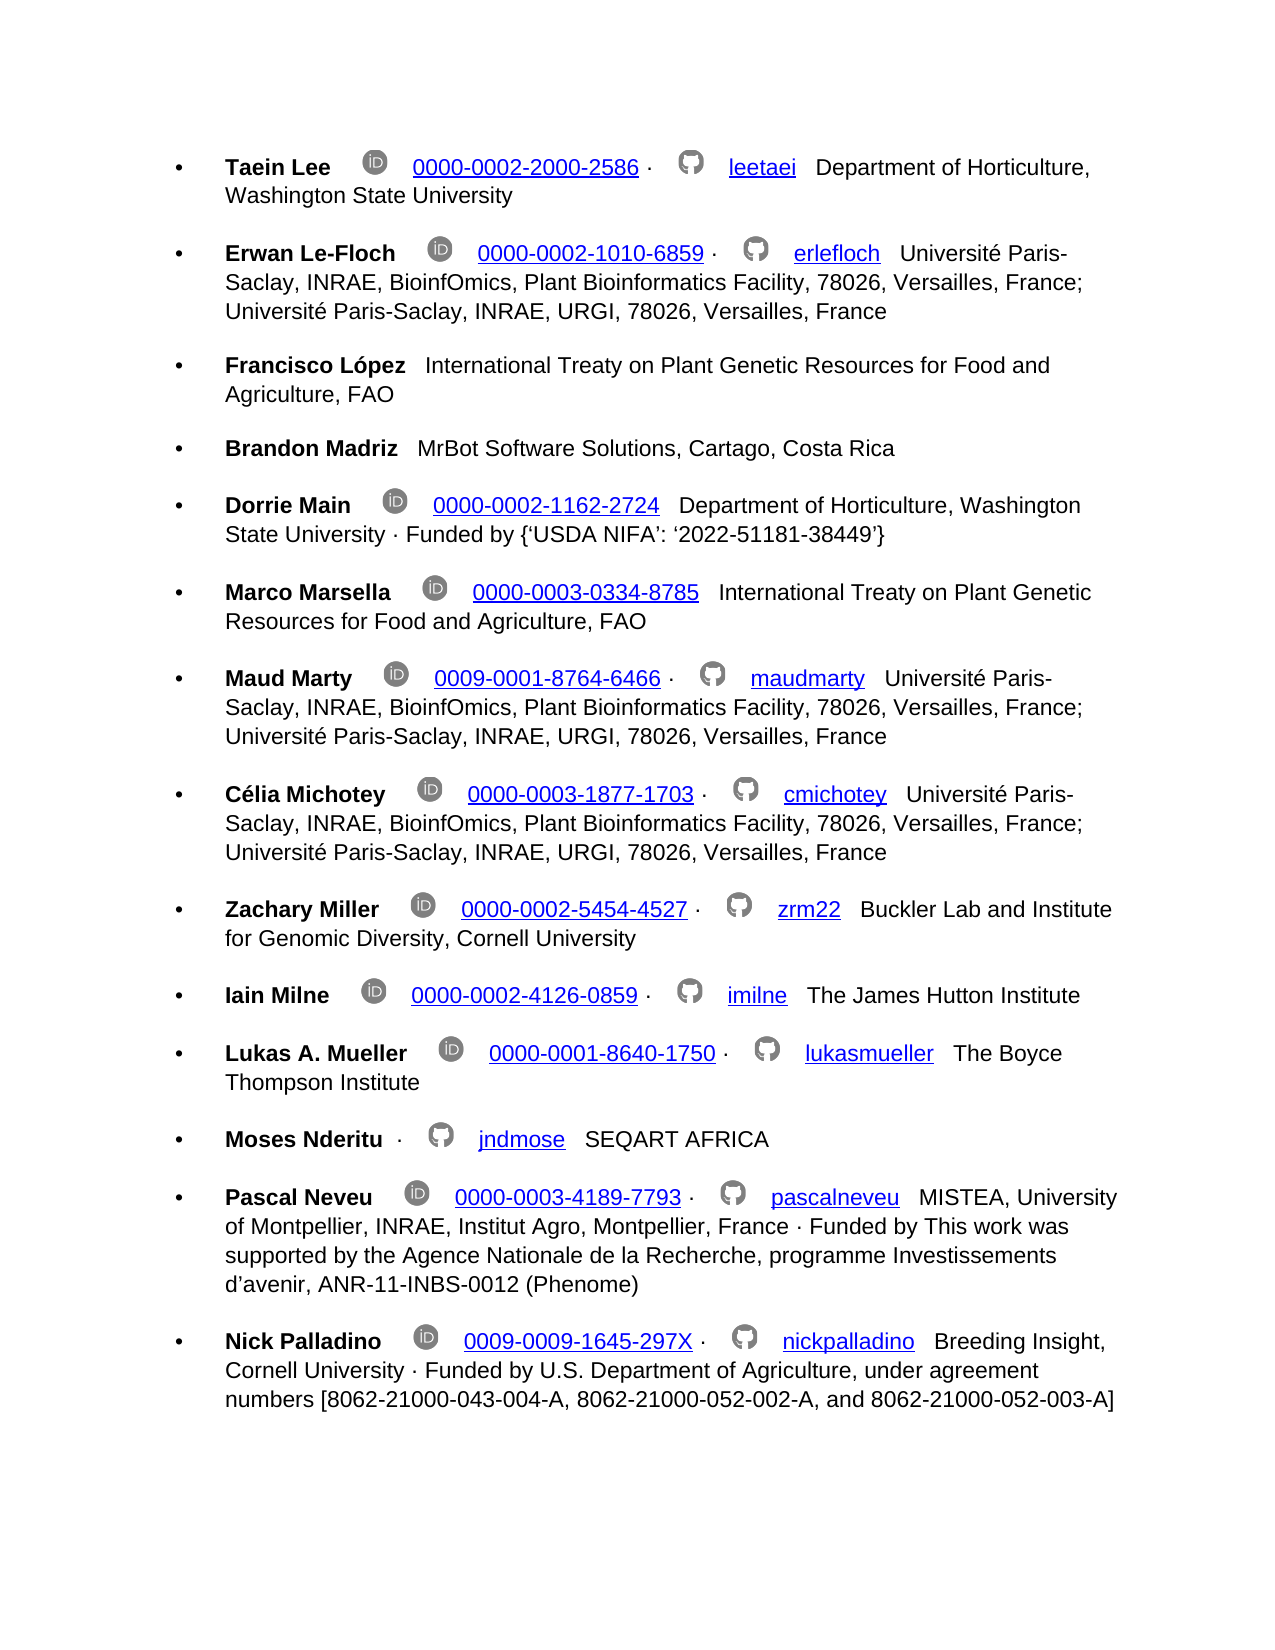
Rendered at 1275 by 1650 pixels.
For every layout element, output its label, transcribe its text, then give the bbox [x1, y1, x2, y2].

picture [720, 1180, 746, 1206]
picture [732, 1324, 758, 1350]
picture [727, 892, 752, 918]
list Marco Marsella 0000-0003-0334-8785 International Treaty on Plant Genetic Resources for Food and Agriculture, FAO [175, 575, 1125, 634]
picture [678, 150, 704, 175]
list Taein Lee 0000-0002-2000-2586 · leetaei Department of Horticulture, Washington State University [175, 150, 1125, 209]
picture [362, 150, 388, 175]
list Francisco López International Treaty on Plant Genetic Resources for Food and Agriculture, FAO [175, 352, 1125, 407]
picture [677, 978, 703, 1004]
picture [404, 1180, 430, 1206]
list Iain Milne 0000-0002-4126-0859 · imilne The James Hutton Institute [175, 979, 1125, 1009]
picture [413, 1324, 439, 1350]
picture [383, 661, 409, 687]
picture [422, 575, 448, 601]
picture [438, 1036, 464, 1062]
picture [700, 661, 726, 687]
list Zachary Miller 0000-0002-5454-4527 · zrm22 Buckler Lab and Institute for Genomic Diversity, Cornell University [175, 892, 1125, 951]
list Lukas A. Mueller 0000-0001-8640-1750 · lukasmueller The Boyce Thompson Institute [175, 1036, 1125, 1095]
picture [417, 777, 443, 802]
picture [743, 236, 769, 262]
picture [361, 978, 387, 1004]
picture [733, 777, 759, 802]
list Dorrie Main 0000-0002-1162-2724 Department of Horticulture, Washington State University · Funded by {‘USDA NIFA’: ‘2022-51181-38449’} [175, 489, 1125, 548]
picture [382, 488, 408, 514]
list Moses Nderitu · jndmose SEQART AFRICA [175, 1123, 1125, 1153]
picture [754, 1036, 780, 1062]
list Erwan Le-Floch 0000-0002-1010-6859 · erlefloch Université Paris-Saclay, INRAE, BioinfOmics, Plant Bioinformatics Facility, 78026, Versailles, France; Université Paris-Saclay, INRAE, URGI, 78026, Versailles, France [175, 236, 1125, 324]
list Pascal Neveu 0000-0003-4189-7793 · pascalneveu MISTEA, University of Montpellier, INRAE, Institut Agro, Montpellier, France · Funded by This work was supported by the Agence Nationale de la Recherche, programme Investissements d’avenir, ANR-11-INBS-0012 (Phenome) [175, 1180, 1125, 1297]
list Maud Marty 0009-0001-8764-6466 · maudmarty Université Paris-Saclay, INRAE, BioinfOmics, Plant Bioinformatics Facility, 78026, Versailles, France; Université Paris-Saclay, INRAE, URGI, 78026, Versailles, France [175, 662, 1125, 749]
picture [410, 892, 436, 918]
list Célia Michotey 0000-0003-1877-1703 · cmichotey Université Paris-Saclay, INRAE, BioinfOmics, Plant Bioinformatics Facility, 78026, Versailles, France; Université Paris-Saclay, INRAE, URGI, 78026, Versailles, France [175, 777, 1125, 865]
picture [428, 1122, 454, 1148]
picture [427, 236, 453, 262]
list Nick Palladino 0009-0009-1645-297X · nickpalladino Breeding Insight, Cornell University · Funded by U.S. Department of Agriculture, under agreement numbers [8062-21000-043-004-A, 8062-21000-052-002-A, and 8062-21000-052-003-A] [175, 1325, 1125, 1413]
list Brandon Madriz MrBot Software Solutions, Cartago, Costa Rica [175, 435, 1125, 461]
